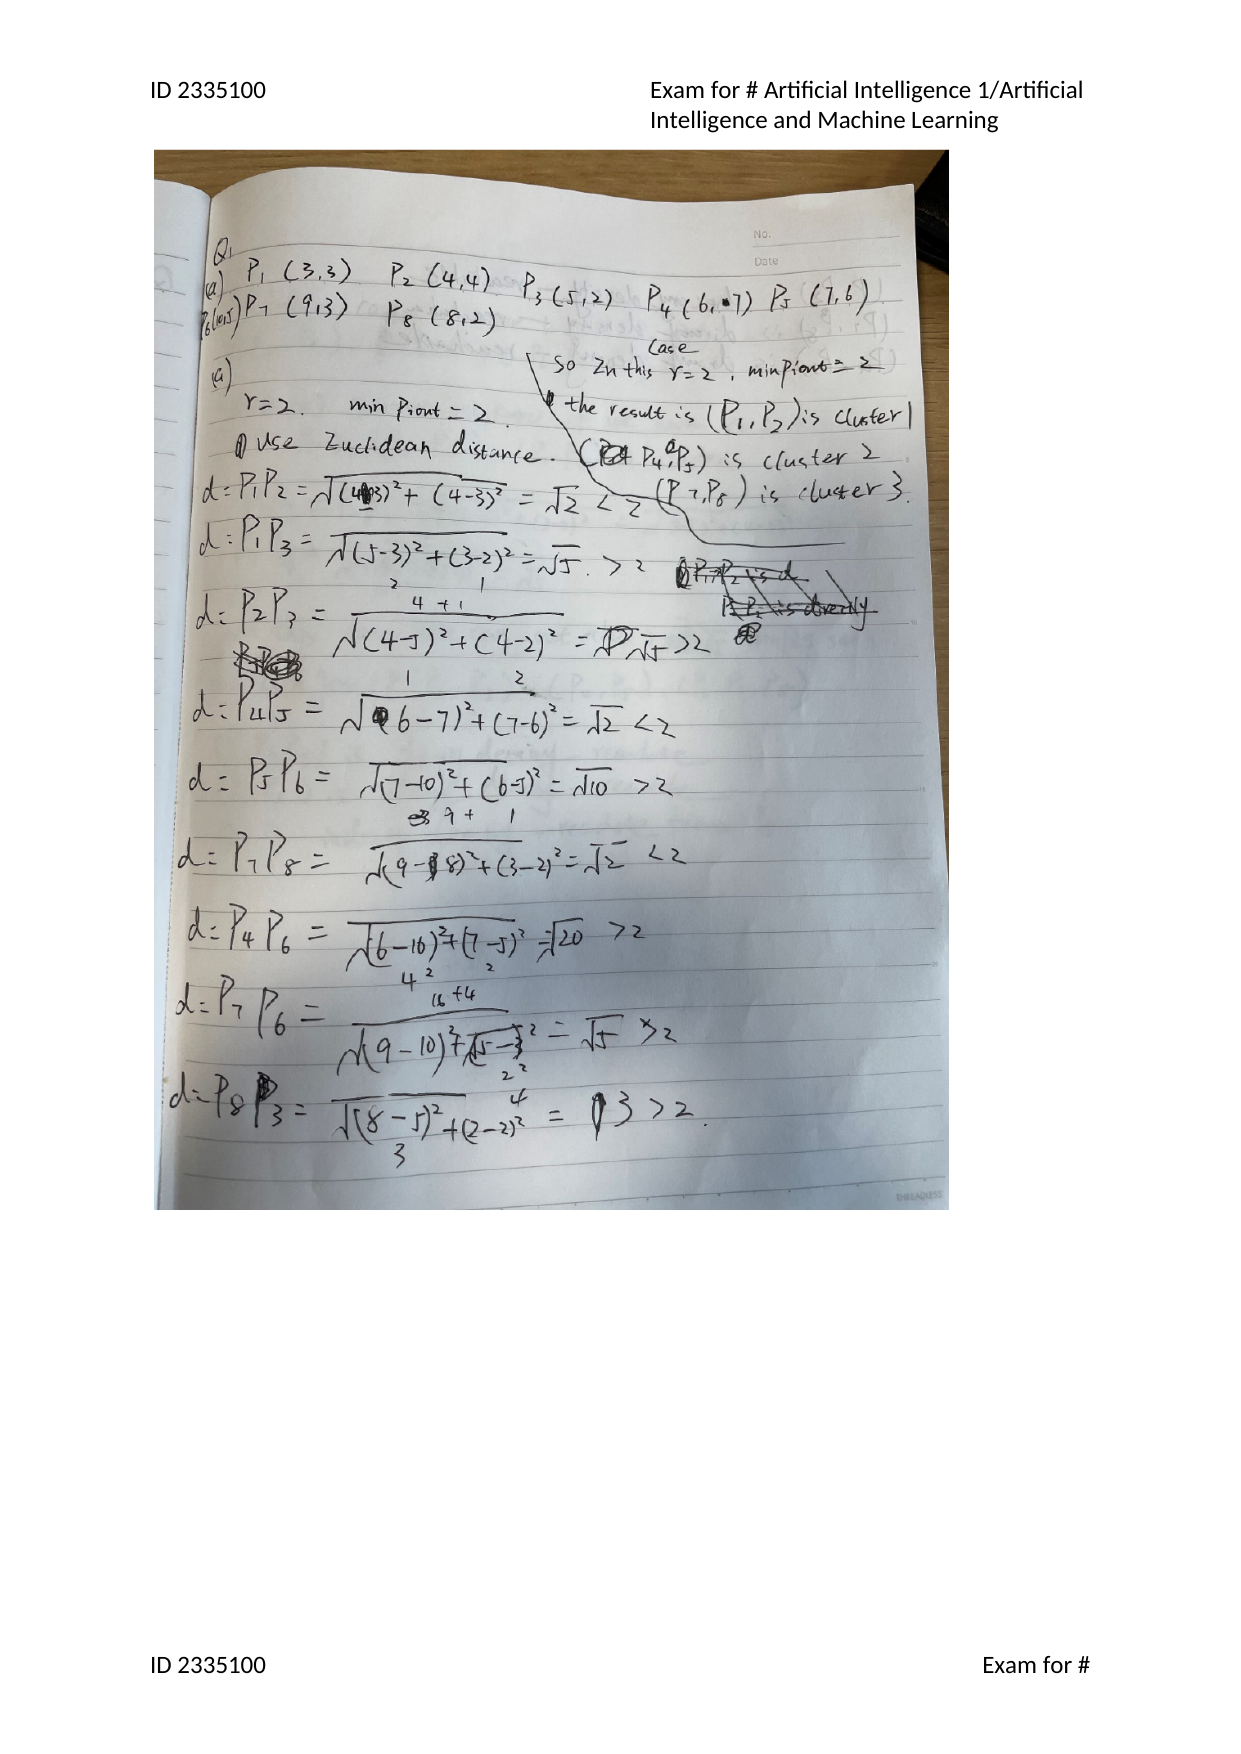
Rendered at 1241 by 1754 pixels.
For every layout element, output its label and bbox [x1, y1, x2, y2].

picture [154, 151, 949, 1210]
